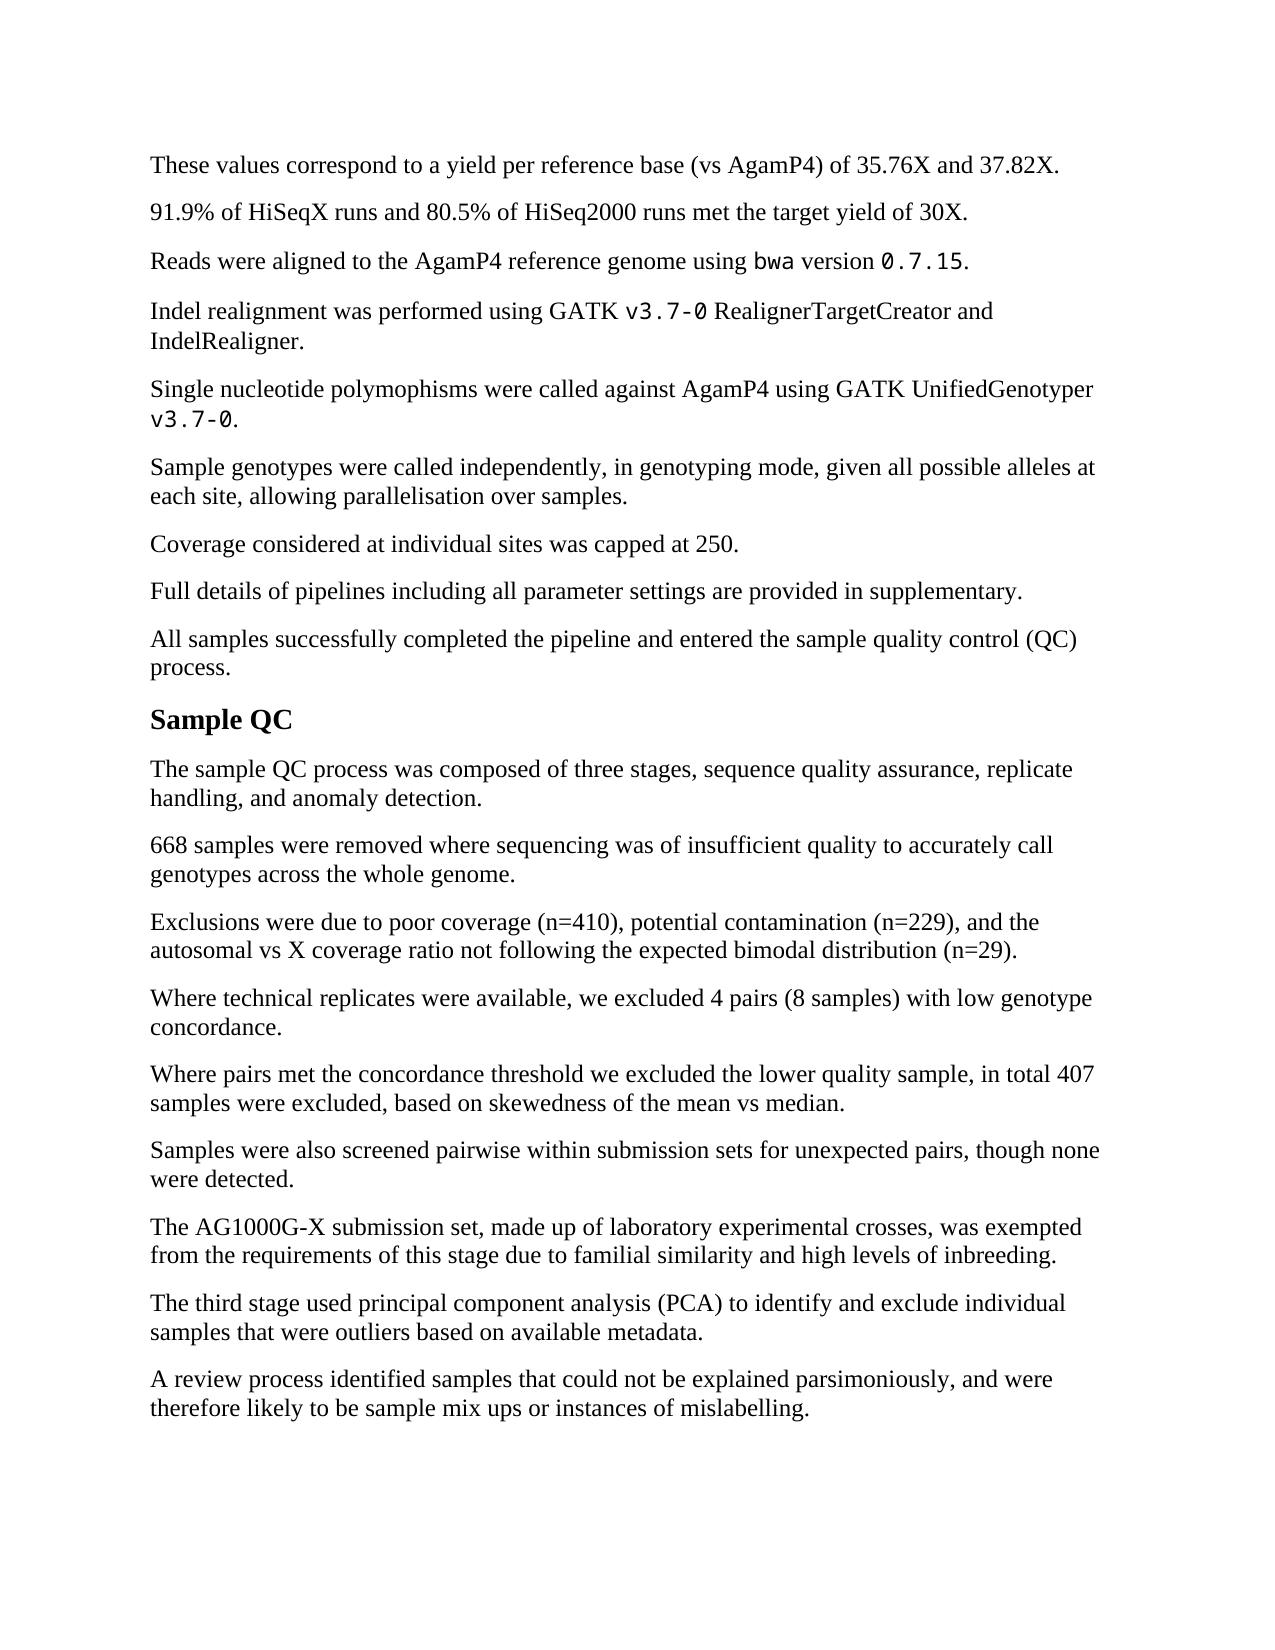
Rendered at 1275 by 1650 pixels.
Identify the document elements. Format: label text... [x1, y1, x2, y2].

text 91.9% of HiSeqX runs and 80.5% of HiSeq2000 runs met the target yield of 30X. [150, 197, 1125, 226]
text Where pairs met the concordance threshold we excluded the lower quality sample, in total 407 samples were excluded, based on skewedness of the mean vs median. [150, 1059, 1125, 1117]
text The AG1000G-X submission set, made up of laboratory experimental crosses, was exempted from the requirements of this stage due to familial similarity and high levels of inbreeding. [150, 1212, 1125, 1269]
text Where technical replicates were available, we excluded 4 pairs (8 samples) with low genotype concordance. [150, 983, 1125, 1041]
text Reads were aligned to the AgamP4 reference genome using bwa version 0.7.15. [150, 245, 1125, 276]
text Sample genotypes were called independently, in genotyping mode, given all possible alleles at each site, allowing parallelisation over samples. [150, 452, 1125, 510]
text All samples successfully completed the pipeline and entered the sample quality control (QC) process. [150, 624, 1125, 681]
text Full details of pipelines including all parameter settings are provided in supplementary. [150, 576, 1125, 605]
text A review process identified samples that could not be explained parsimoniously, and were therefore likely to be sample mix ups or instances of mislabelling. [150, 1364, 1125, 1422]
subtitle Sample QC [150, 702, 1125, 736]
text Single nucleotide polymophisms were called against AgamP4 using GATK UnifiedGenotyper v3.7-0. [150, 374, 1125, 434]
text Samples were also screened pairwise within submission sets for unexpected pairs, though none were detected. [150, 1136, 1125, 1193]
text Indel realignment was performed using GATK v3.7-0 RealignerTargetCreator and IndelRealigner. [150, 295, 1125, 355]
text These values correspond to a yield per reference base (vs AgamP4) of 35.76X and 37.82X. [150, 150, 1125, 179]
text Coverage considered at individual sites was capped at 250. [150, 529, 1125, 557]
text The third stage used principal component analysis (PCA) to identify and exclude individual samples that were outliers based on available metadata. [150, 1288, 1125, 1346]
text 668 samples were removed where sequencing was of insufficient quality to accurately call genotypes across the whole genome. [150, 831, 1125, 888]
text Exclusions were due to poor coverage (n=410), potential contamination (n=229), and the autosomal vs X coverage ratio not following the expected bimodal distribution (n=29). [150, 907, 1125, 964]
text The sample QC process was composed of three stages, sequence quality assurance, replicate handling, and anomaly detection. [150, 754, 1125, 812]
